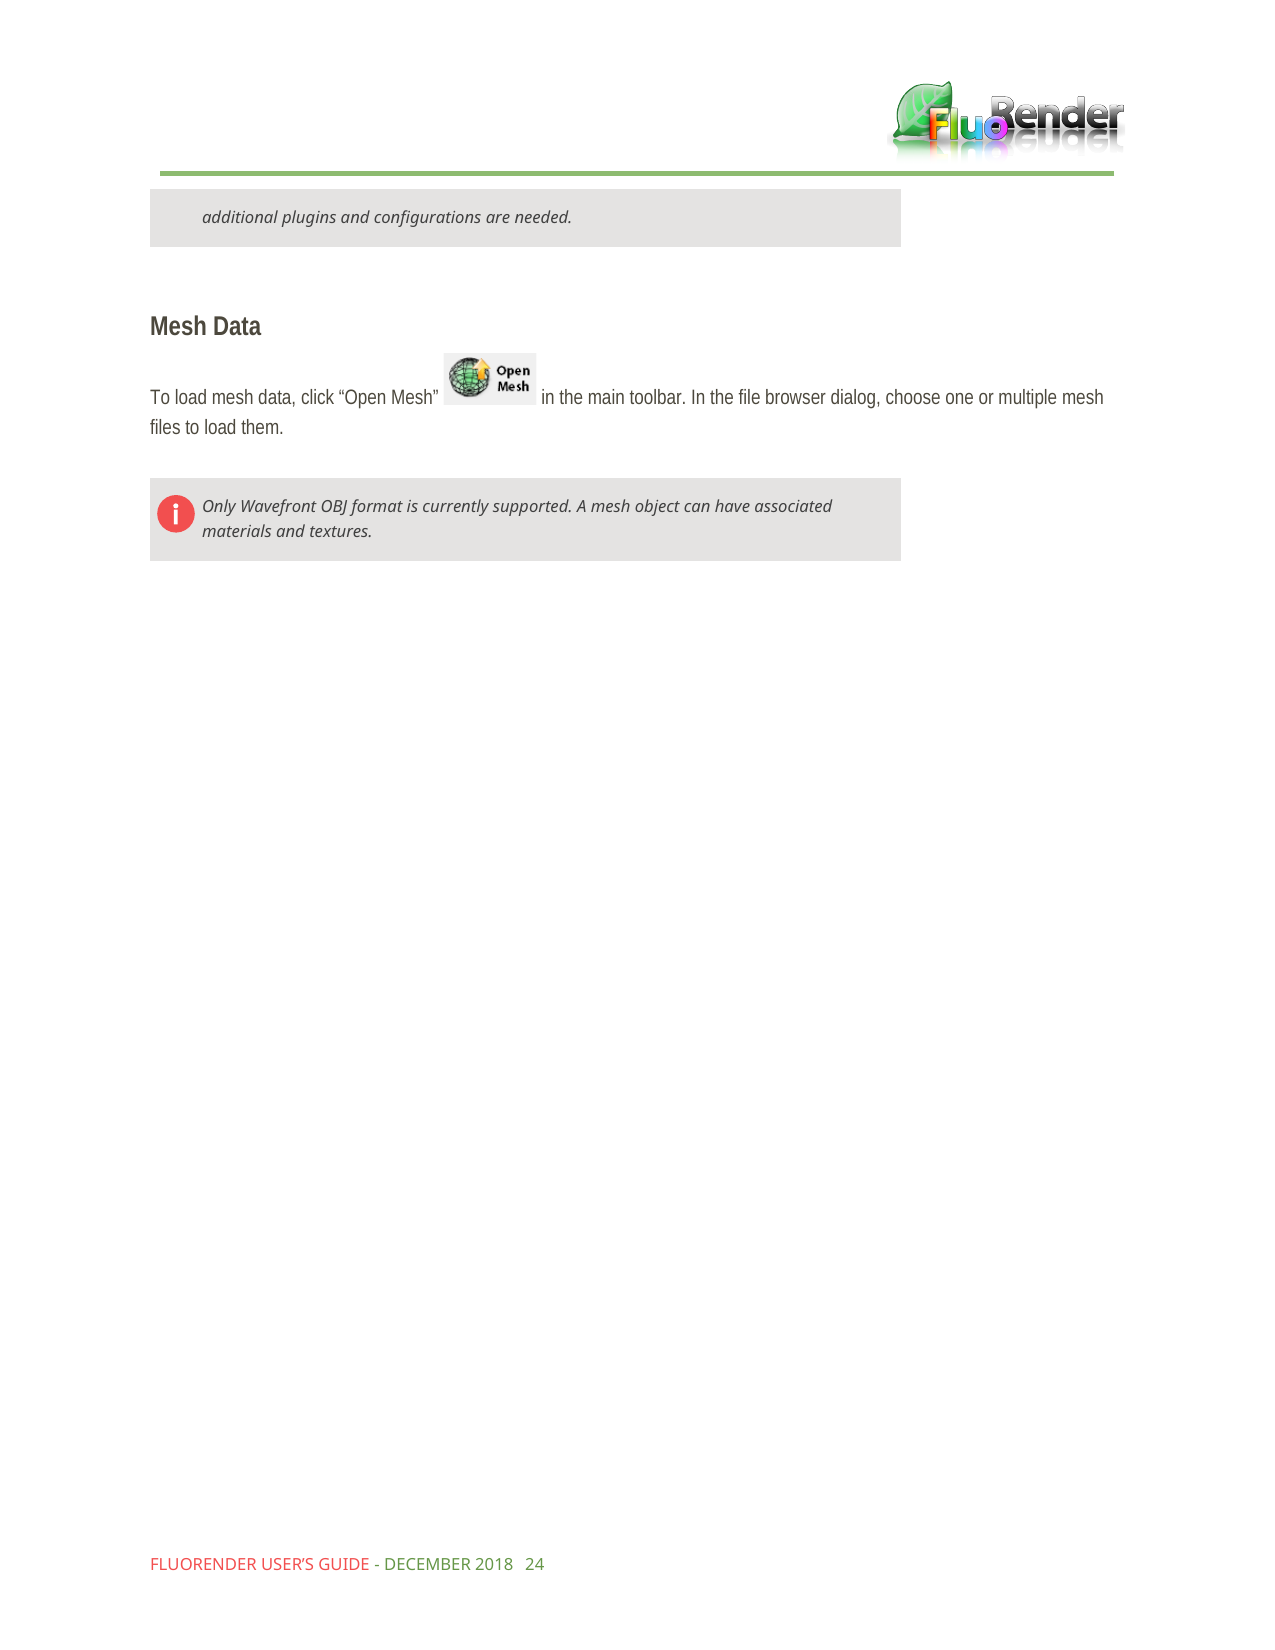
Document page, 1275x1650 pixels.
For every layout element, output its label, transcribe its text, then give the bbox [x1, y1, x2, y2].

picture [887, 75, 1125, 165]
table_header [150, 478, 202, 561]
text To load mesh data, click “Open Mesh” in the main toolbar. In the file browser dialog, choose one or multiple mesh files to load them. [150, 354, 1125, 439]
table_header Only Wavefront OBJ format is currently supported. A mesh object can have associated materials and textures. [202, 478, 901, 561]
subtitle Mesh Data [150, 310, 1125, 341]
table_header [150, 189, 202, 247]
picture [443, 353, 537, 405]
table_header You can also link FluoRender with Fiji, which includes Bioformats. Therefore, no additional plugins and configurations are needed. [202, 189, 901, 247]
